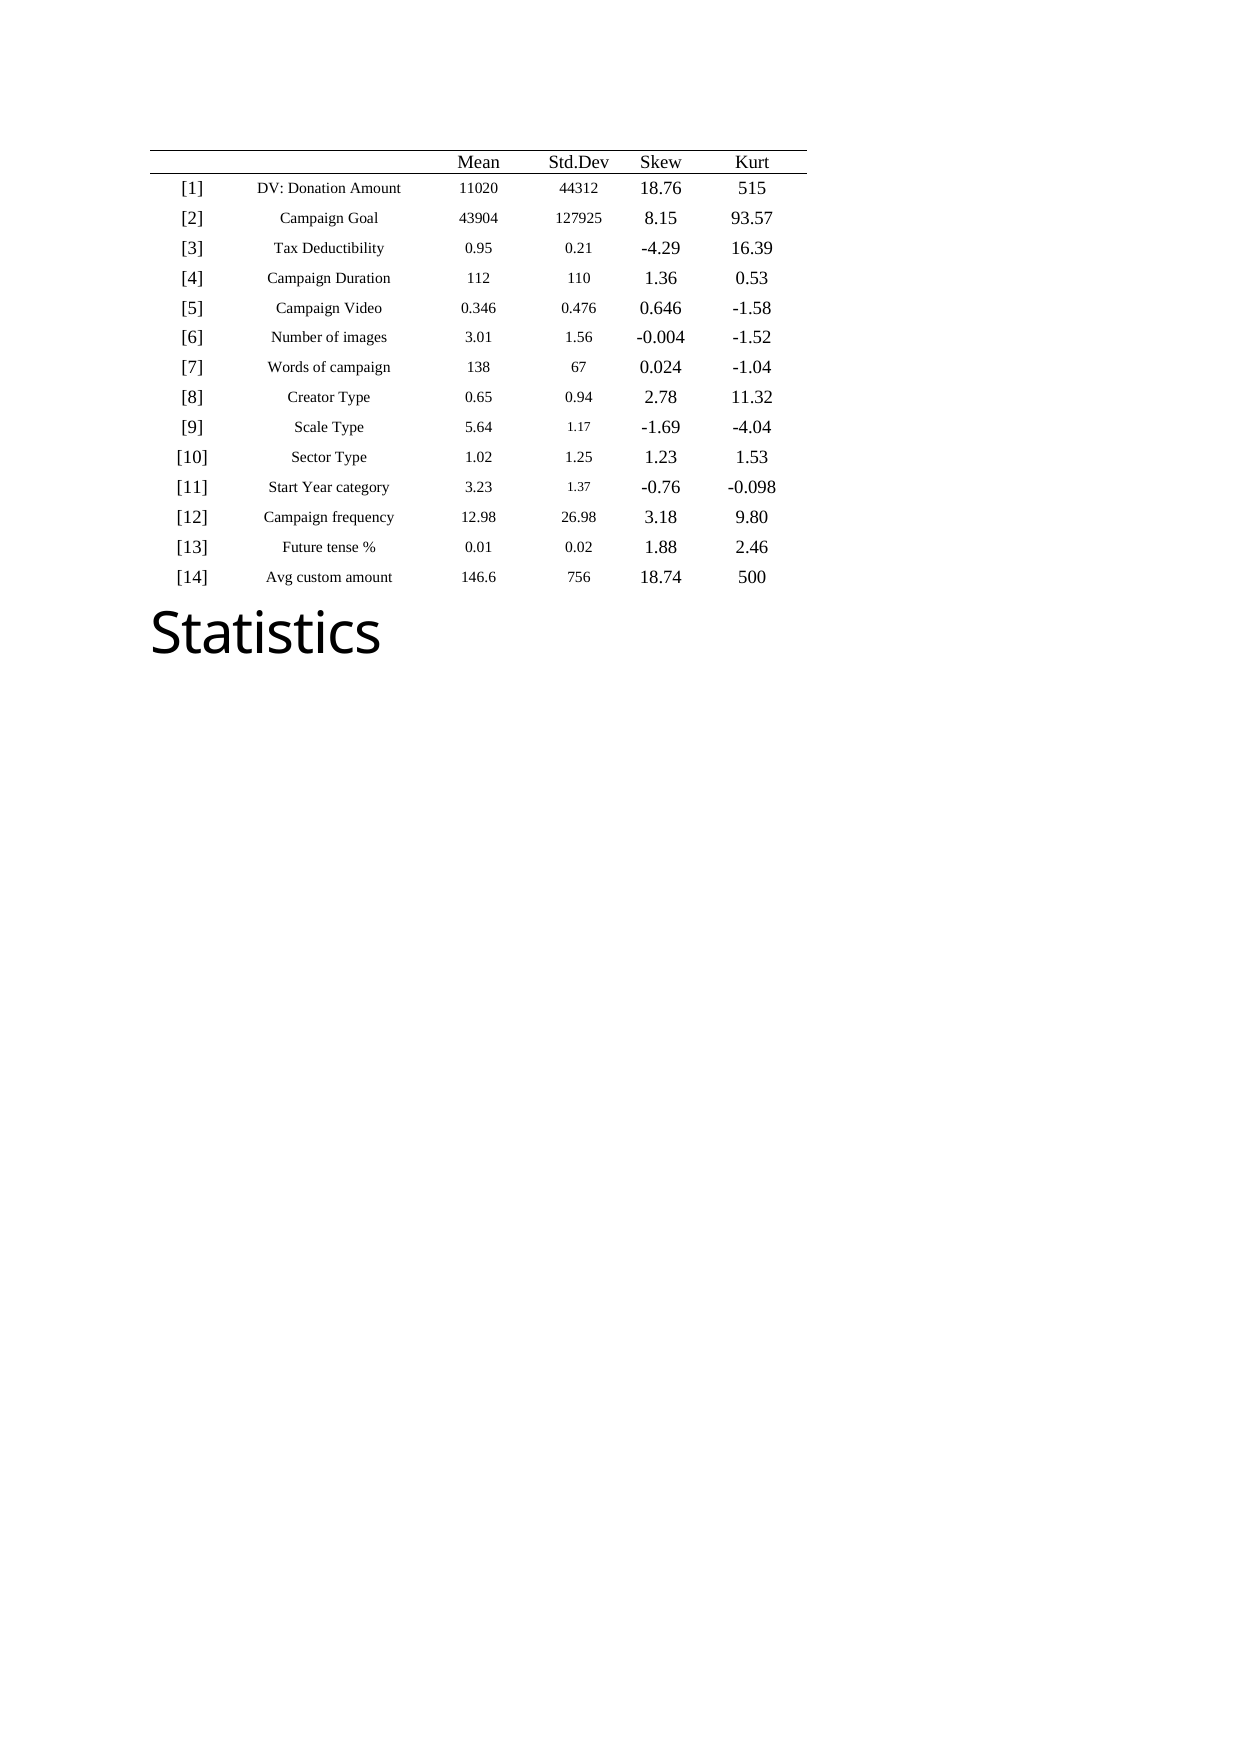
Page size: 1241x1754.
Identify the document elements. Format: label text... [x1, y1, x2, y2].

title Statistics [150, 591, 1090, 671]
table_cell 0.01 [424, 531, 533, 561]
table_cell 18.76 [624, 174, 697, 203]
table_cell 146.6 [424, 561, 533, 591]
table_cell [3] [150, 233, 234, 263]
table_cell 1.36 [624, 263, 697, 293]
table_cell 110 [533, 263, 624, 293]
table_cell [5] [150, 293, 234, 323]
table_cell 1.02 [424, 441, 533, 471]
table_cell [11] [150, 471, 234, 501]
table_cell 0.024 [624, 351, 697, 381]
table_cell Start Year category [234, 471, 424, 501]
table_cell 0.53 [697, 263, 807, 293]
table_cell DV: Donation Amount [234, 174, 424, 203]
table_cell 43904 [424, 203, 533, 233]
table_cell Creator Type [234, 381, 424, 411]
table_cell 1.53 [697, 441, 807, 471]
table_cell -1.58 [697, 293, 807, 323]
table_cell [4] [150, 263, 234, 293]
table_cell [14] [150, 561, 234, 591]
table_cell Campaign Duration [234, 263, 424, 293]
table_cell [12] [150, 501, 234, 531]
table_cell -0.004 [624, 323, 697, 351]
table_cell 3.23 [424, 471, 533, 501]
table_cell 26.98 [533, 501, 624, 531]
table_cell -0.098 [697, 471, 807, 501]
table_cell 0.65 [424, 381, 533, 411]
table_cell [1] [150, 174, 234, 203]
table_cell -1.69 [624, 411, 697, 441]
table_cell [13] [150, 531, 234, 561]
table_cell -4.04 [697, 411, 807, 441]
table_cell -1.52 [697, 323, 807, 351]
table_cell 11020 [424, 174, 533, 203]
table_cell Campaign frequency [234, 501, 424, 531]
table_cell 0.476 [533, 293, 624, 323]
table_cell 5.64 [424, 411, 533, 441]
table_cell [10] [150, 441, 234, 471]
table_cell [9] [150, 411, 234, 441]
table_cell 3.18 [624, 501, 697, 531]
table_cell 0.94 [533, 381, 624, 411]
table_cell [8] [150, 381, 234, 411]
table_cell 138 [424, 351, 533, 381]
table_cell Tax Deductibility [234, 233, 424, 263]
table_cell Future tense % [234, 531, 424, 561]
table_cell 3.01 [424, 323, 533, 351]
table_cell 1.25 [533, 441, 624, 471]
table_cell 0.02 [533, 531, 624, 561]
table_cell 2.46 [697, 531, 807, 561]
table_cell Number of images [234, 323, 424, 351]
table_cell Words of campaign [234, 351, 424, 381]
table_cell 16.39 [697, 233, 807, 263]
table_cell 1.23 [624, 441, 697, 471]
table_cell [7] [150, 351, 234, 381]
table_cell Campaign Video [234, 293, 424, 323]
table_cell -0.76 [624, 471, 697, 501]
table_cell 9.80 [697, 501, 807, 531]
table_cell -1.04 [697, 351, 807, 381]
table_header [150, 151, 234, 173]
table_cell 1.17 [533, 411, 624, 441]
table_cell 8.15 [624, 203, 697, 233]
table_cell 0.646 [624, 293, 697, 323]
table_cell 0.21 [533, 233, 624, 263]
table_cell 2.78 [624, 381, 697, 411]
table_cell Campaign Goal [234, 203, 424, 233]
table_cell 112 [424, 263, 533, 293]
table_cell 12.98 [424, 501, 533, 531]
table_cell 93.57 [697, 203, 807, 233]
table_cell 0.95 [424, 233, 533, 263]
table_cell 0.346 [424, 293, 533, 323]
table_cell 44312 [533, 174, 624, 203]
table_cell 756 [533, 561, 624, 591]
table_cell 1.56 [533, 323, 624, 351]
table_header Std.Dev [533, 151, 624, 173]
table_cell [2] [150, 203, 234, 233]
table_cell Sector Type [234, 441, 424, 471]
table_cell -4.29 [624, 233, 697, 263]
table_cell 500 [697, 561, 807, 591]
table_cell Avg custom amount [234, 561, 424, 591]
table_cell 11.32 [697, 381, 807, 411]
table_header Kurt [697, 151, 807, 173]
table_header Mean [424, 151, 533, 173]
table_header Skew [624, 151, 697, 173]
table_header [234, 151, 424, 173]
table_cell 1.88 [624, 531, 697, 561]
table_cell 67 [533, 351, 624, 381]
table_cell 515 [697, 174, 807, 203]
table_cell [6] [150, 323, 234, 351]
table_cell 127925 [533, 203, 624, 233]
table_cell Scale Type [234, 411, 424, 441]
table_cell 18.74 [624, 561, 697, 591]
table_cell 1.37 [533, 471, 624, 501]
